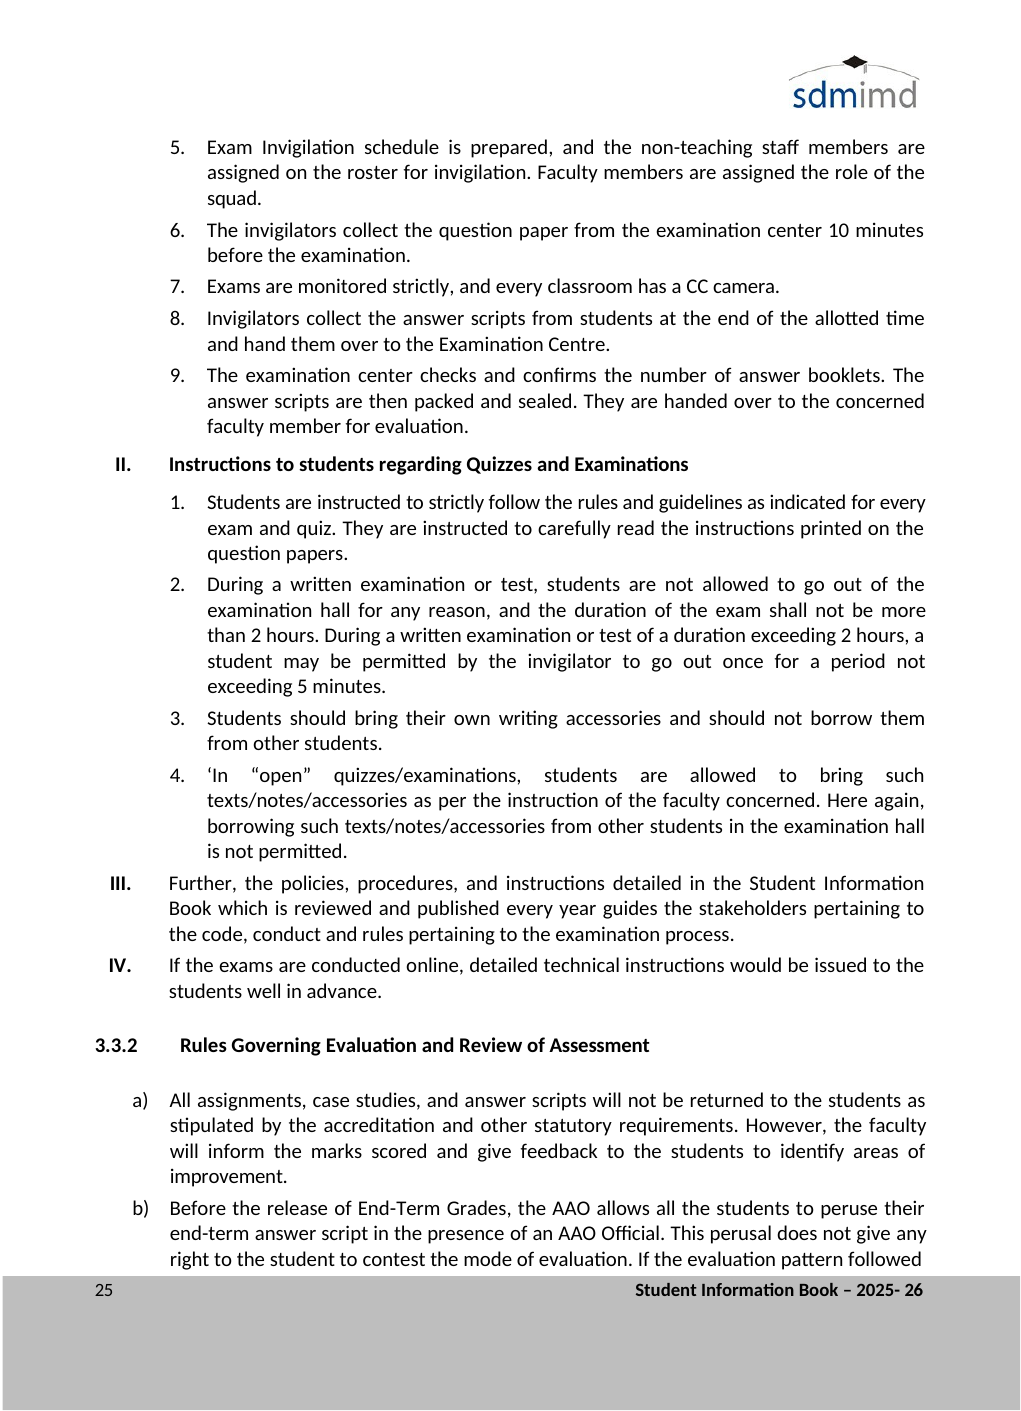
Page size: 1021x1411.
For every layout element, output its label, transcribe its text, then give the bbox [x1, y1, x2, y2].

list Exams are monitored strictly, and every classroom has a CC camera. [169, 274, 991, 299]
list Exam Invigilation schedule is prepared, and the non-teaching staff members are assigned on the roster for invigilation. Faculty members are assigned the role of the squad. [169, 134, 927, 210]
list Students should bring their own writing accessories and should not borrow them from other students. [169, 705, 926, 756]
list Students are instructed to strictly follow the rules and guidelines as indicated for every exam and quiz. They are instructed to carefully read the instructions printed on the question papers. [169, 489, 926, 566]
list Invigilators collect the answer scripts from students at the end of the allotted time and hand them over to the Examination Centre. [169, 306, 926, 356]
list If the exams are conducted online, detailed technical instructions would be issued to the students well in advance. [108, 952, 925, 1003]
list Further, the policies, procedures, and instructions detailed in the Student Information Book which is reviewed and published every year guides the stakeholders pertaining to the code, conduct and rules pertaining to the examination process. [109, 870, 926, 946]
list During a written examination or test, students are not allowed to go out of the examination hall for any reason, and the duration of the exam shall not be more than 2 hours. During a written examination or test of a duration exceeding 2 hours, a student may be permitted by the invigilator to go out once for a period not exceeding 5 minutes. [169, 572, 926, 699]
list All assignments, case studies, and answer scripts will not be returned to the students as stipulated by the accreditation and other statutory requirements. However, the faculty will inform the marks scored and give feedback to the students to identify areas of improvement. [132, 1087, 927, 1189]
list The invigilators collect the question paper from the examination center 10 minutes before the examination. [169, 217, 926, 268]
picture [788, 55, 920, 109]
list Before the release of End-Term Grades, the AAO allows all the students to peruse their end-term answer script in the presence of an AAO Official. This perusal does not give any right to the student to contest the mode of evaluation. If the evaluation pattern followed [132, 1195, 927, 1271]
list The examination center checks and confirms the number of answer booklets. The answer scripts are then packed and sealed. They are handed over to the concerned faculty member for evaluation. [169, 362, 926, 439]
subtitle Rules Governing Evaluation and Review of Assessment [94, 1033, 991, 1058]
subtitle Instructions to students regarding Quizzes and Examinations [115, 452, 991, 477]
list ‘In “open” quizzes/examinations, students are allowed to bring such texts/notes/accessories as per the instruction of the faculty concerned. Here again, borrowing such texts/notes/accessories from other students in the examination hall is not permitted. [169, 762, 926, 864]
